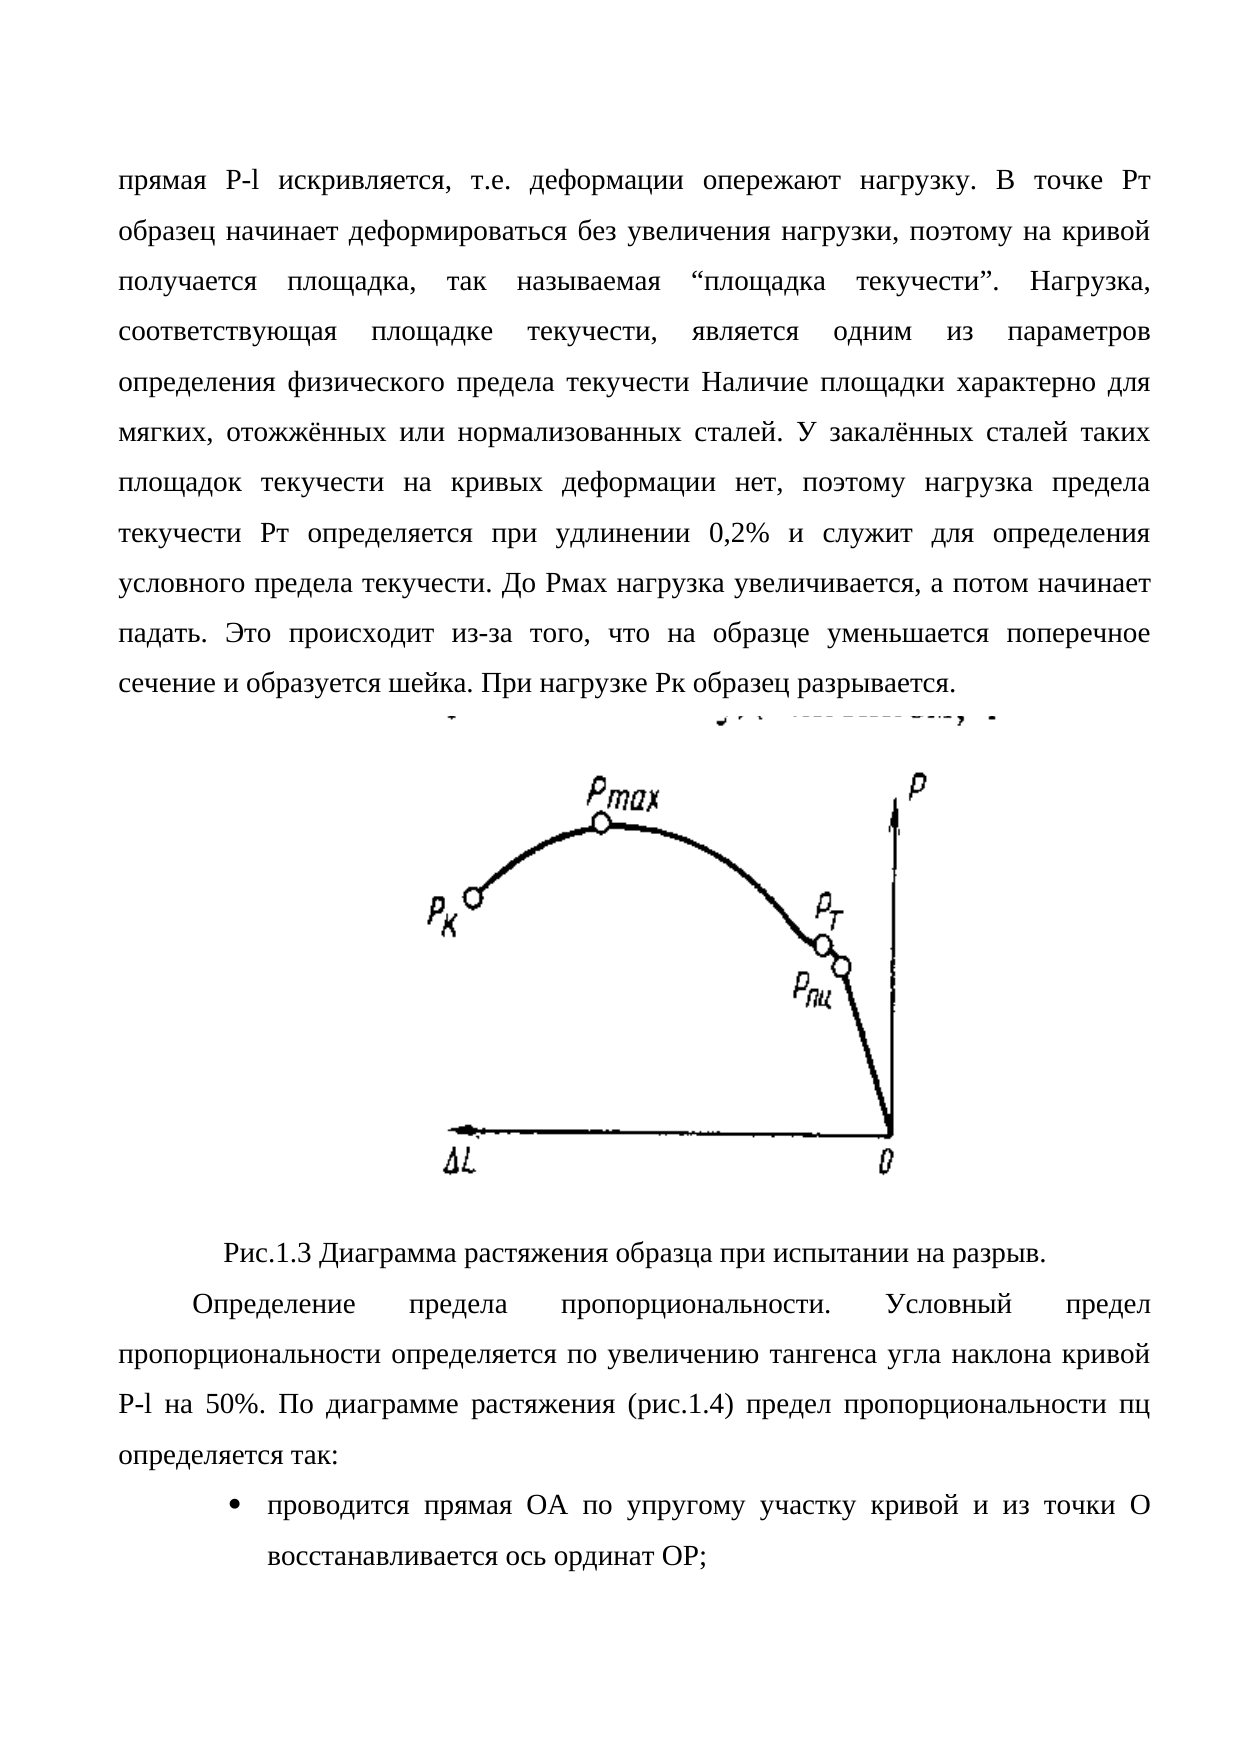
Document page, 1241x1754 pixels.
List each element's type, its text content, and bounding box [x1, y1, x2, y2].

picture [273, 716, 997, 1219]
list проводится прямая ОА по упругому участку кривой и из точки О восстанавливается ось ординат ОР; [229, 1487, 1152, 1571]
text Определение предела пропорциональности. Условный предел пропорциональности определяется по увеличению тангенса угла наклона кривой Р-l на 50%. По диаграмме растяжения (рис.1.4) предел пропорциональности пц определяется так: [118, 1286, 1152, 1470]
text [118, 162, 1152, 699]
text Рис.1.3 Диаграмма растяжения образца при испытании на разрыв. [118, 1236, 1152, 1269]
